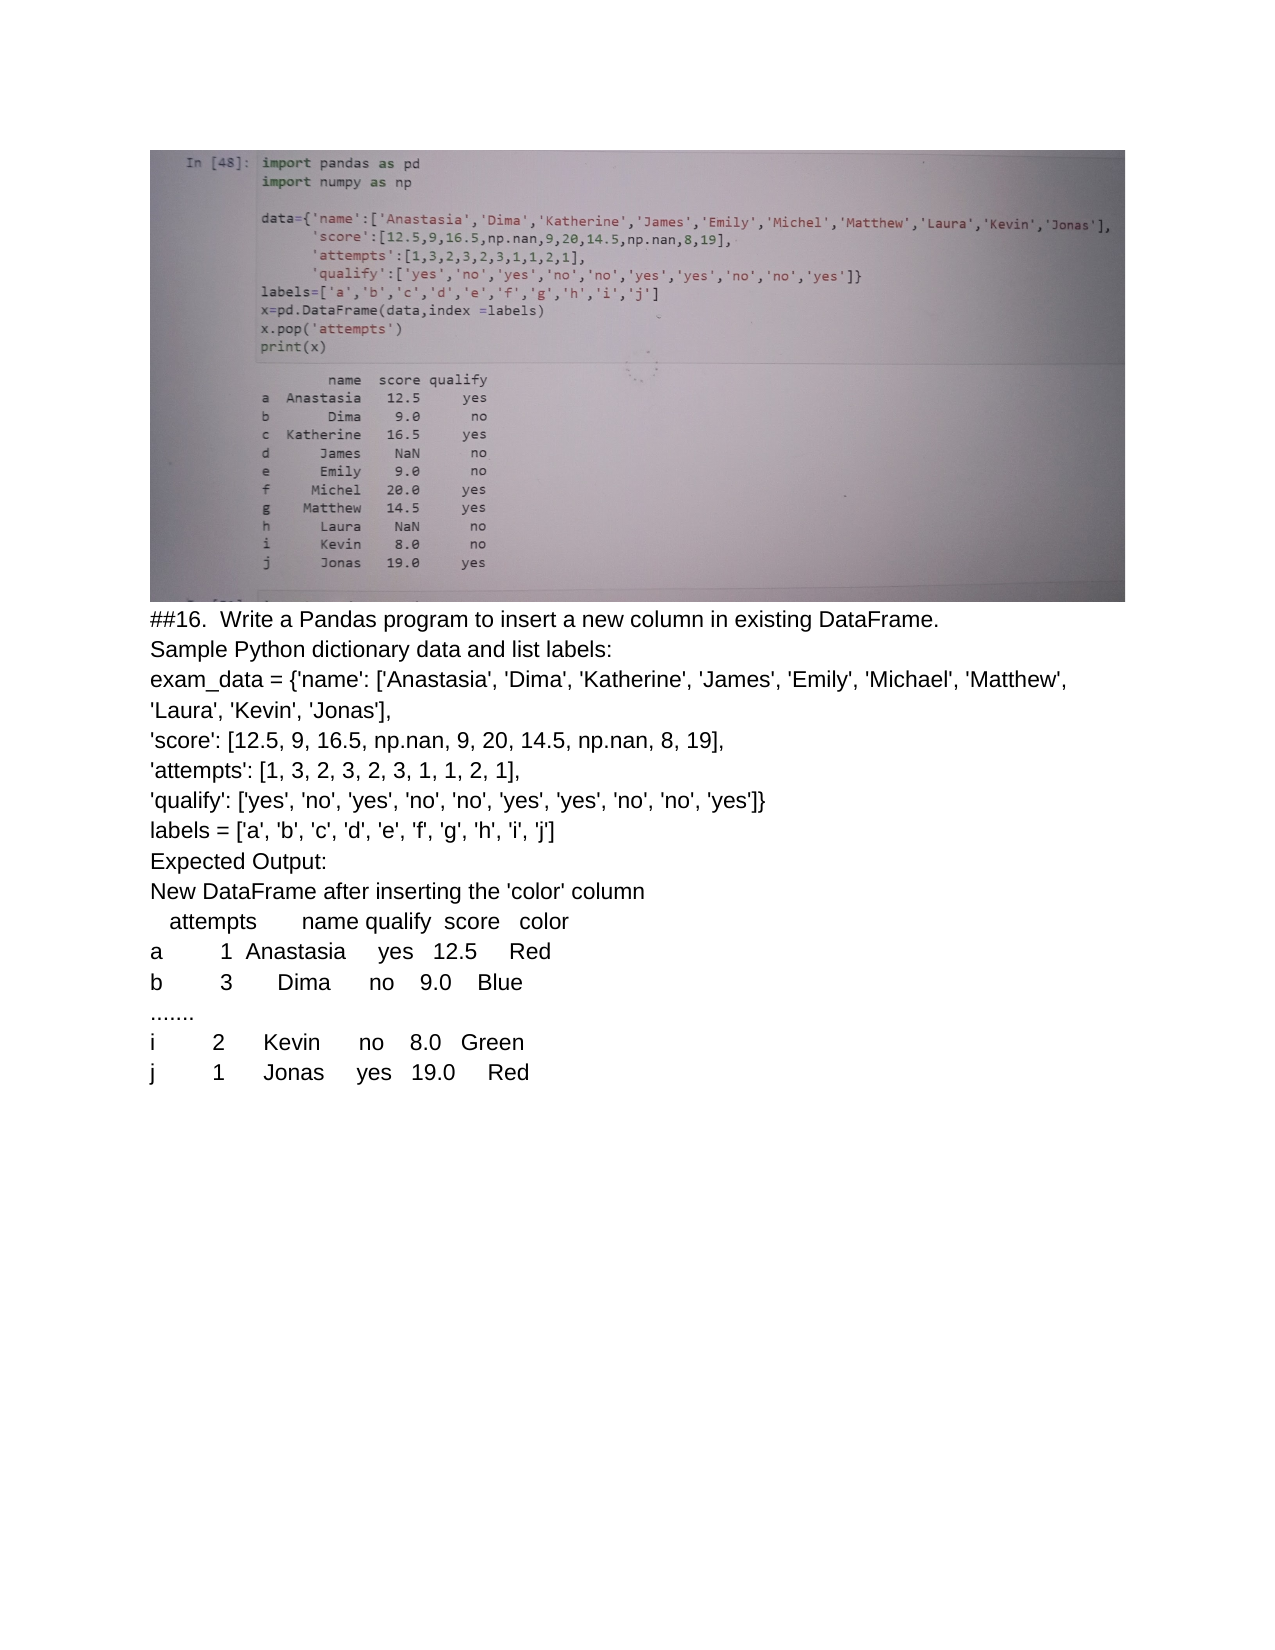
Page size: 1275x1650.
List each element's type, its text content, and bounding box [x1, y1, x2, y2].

text b 3 Dima no 9.0 Blue [150, 968, 1125, 995]
text exam_data = {'name': ['Anastasia', 'Dima', 'Katherine', 'James', 'Emily', 'Michael', 'Matthew', 'Laura', 'Kevin', 'Jonas'], [150, 666, 1125, 723]
text 'attempts': [1, 3, 2, 3, 2, 3, 1, 1, 2, 1], [150, 757, 1125, 783]
text ....... [150, 999, 1125, 1025]
text 'score': [12.5, 9, 16.5, np.nan, 9, 20, 14.5, np.nan, 8, 19], [150, 727, 1125, 753]
text 'qualify': ['yes', 'no', 'yes', 'no', 'no', 'yes', 'yes', 'no', 'no', 'yes']} [150, 787, 1125, 813]
text j 1 Jonas yes 19.0 Red [150, 1059, 1125, 1085]
text labels = ['a', 'b', 'c', 'd', 'e', 'f', 'g', 'h', 'i', 'j'] [150, 817, 1125, 844]
picture [150, 150, 1125, 602]
text i 2 Kevin no 8.0 Green [150, 1029, 1125, 1055]
text a 1 Anastasia yes 12.5 Red [150, 938, 1125, 964]
text ##16. Write a Pandas program to insert a new column in existing DataFrame. [150, 606, 1125, 632]
text Expected Output: [150, 848, 1125, 874]
text attempts name qualify score color [150, 908, 1125, 934]
text Sample Python dictionary data and list labels: [150, 636, 1125, 662]
text New DataFrame after inserting the 'color' column [150, 878, 1125, 904]
